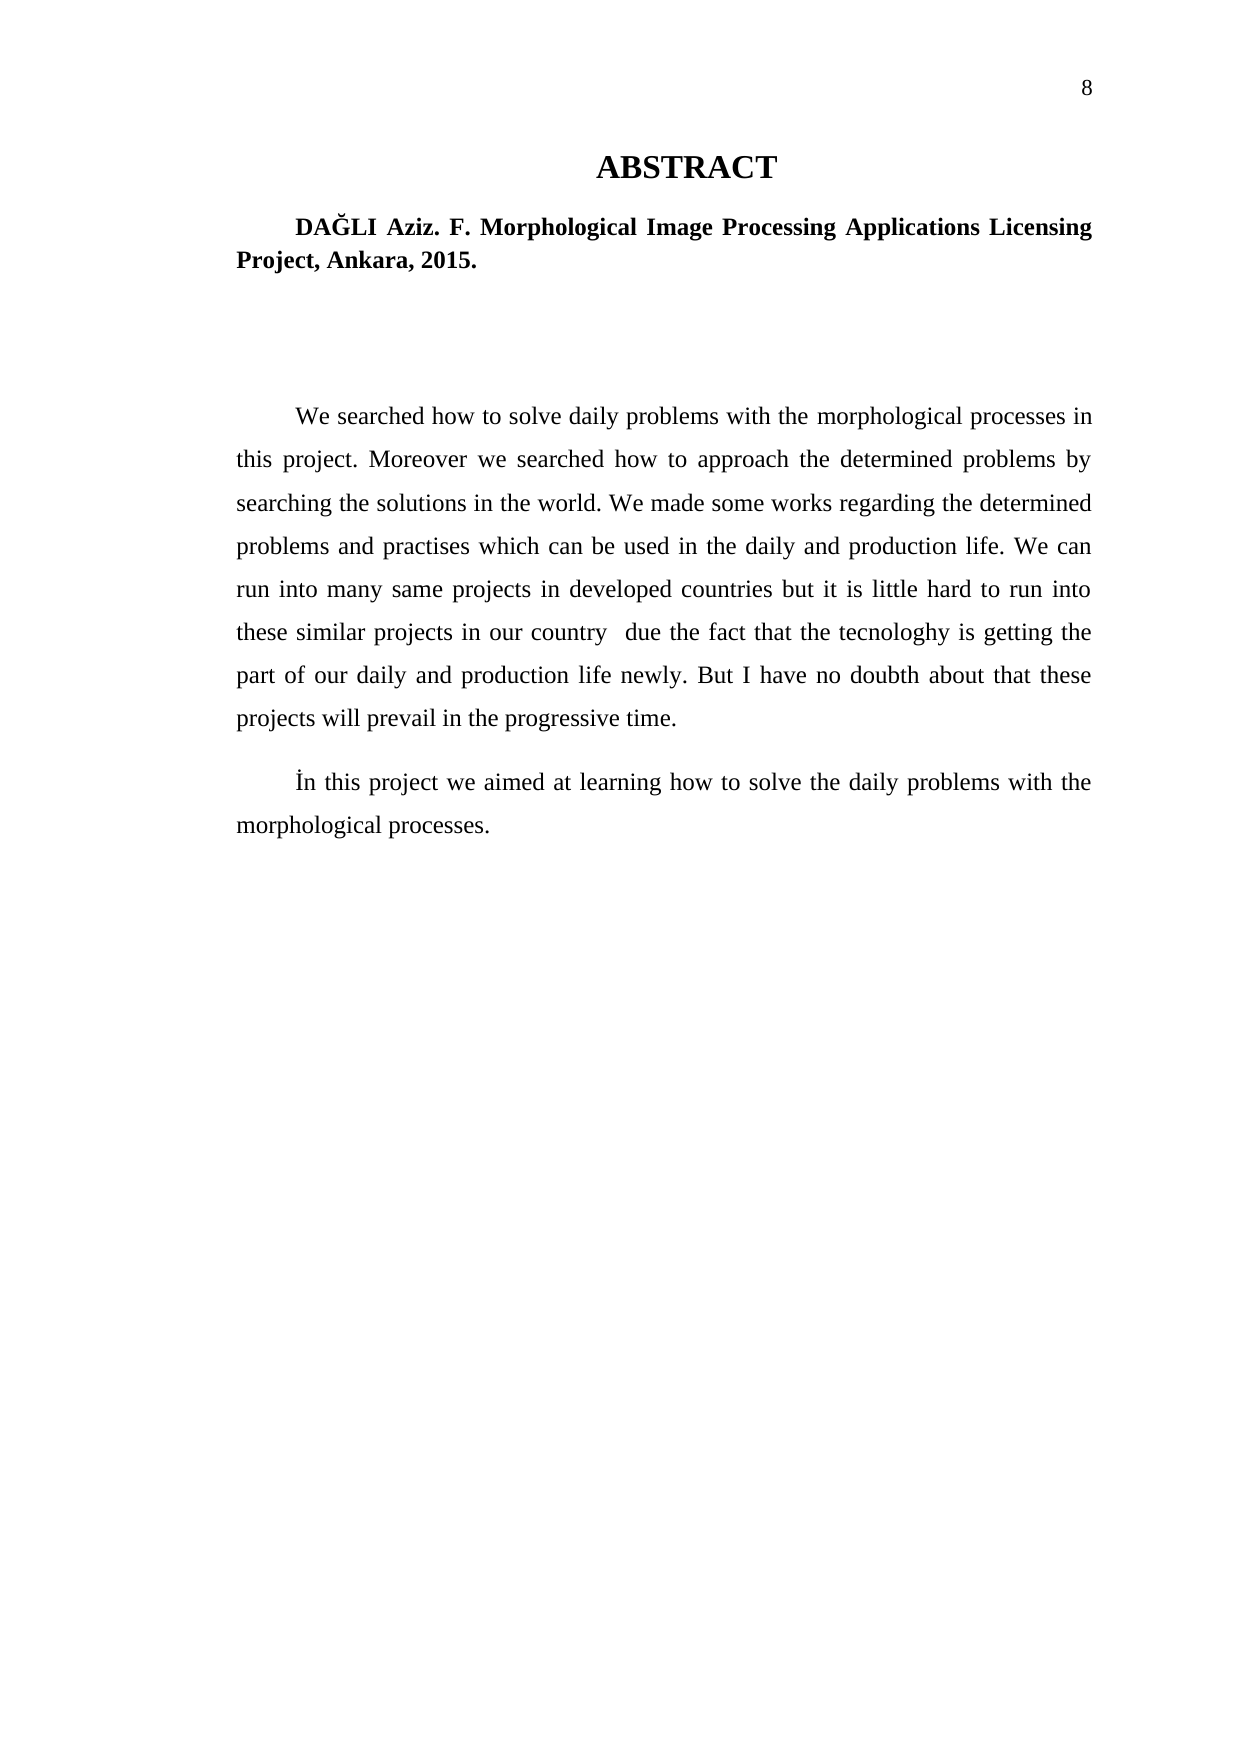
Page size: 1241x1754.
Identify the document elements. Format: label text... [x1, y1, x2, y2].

text DAĞLI Aziz. F. Morphological Image Processing Applications Licensing Project, Ankara, 2015. [236, 212, 1093, 274]
text İn this project we aimed at learning how to solve the daily problems with the morphological processes. [236, 767, 1093, 839]
subtitle ABSTRACT [236, 148, 1093, 186]
text We searched how to solve daily problems with the morphological processes in this project. Moreover we searched how to approach the determined problems by searching the solutions in the world. We made some works regarding the determined problems and practises which can be used in the daily and production life. We can run into many same projects in developed countries but it is little hard to run into these similar projects in our country due the fact that the tecnologhy is getting the part of our daily and production life newly. But I have no doubth about that these projects will prevail in the progressive time. [236, 401, 1093, 732]
